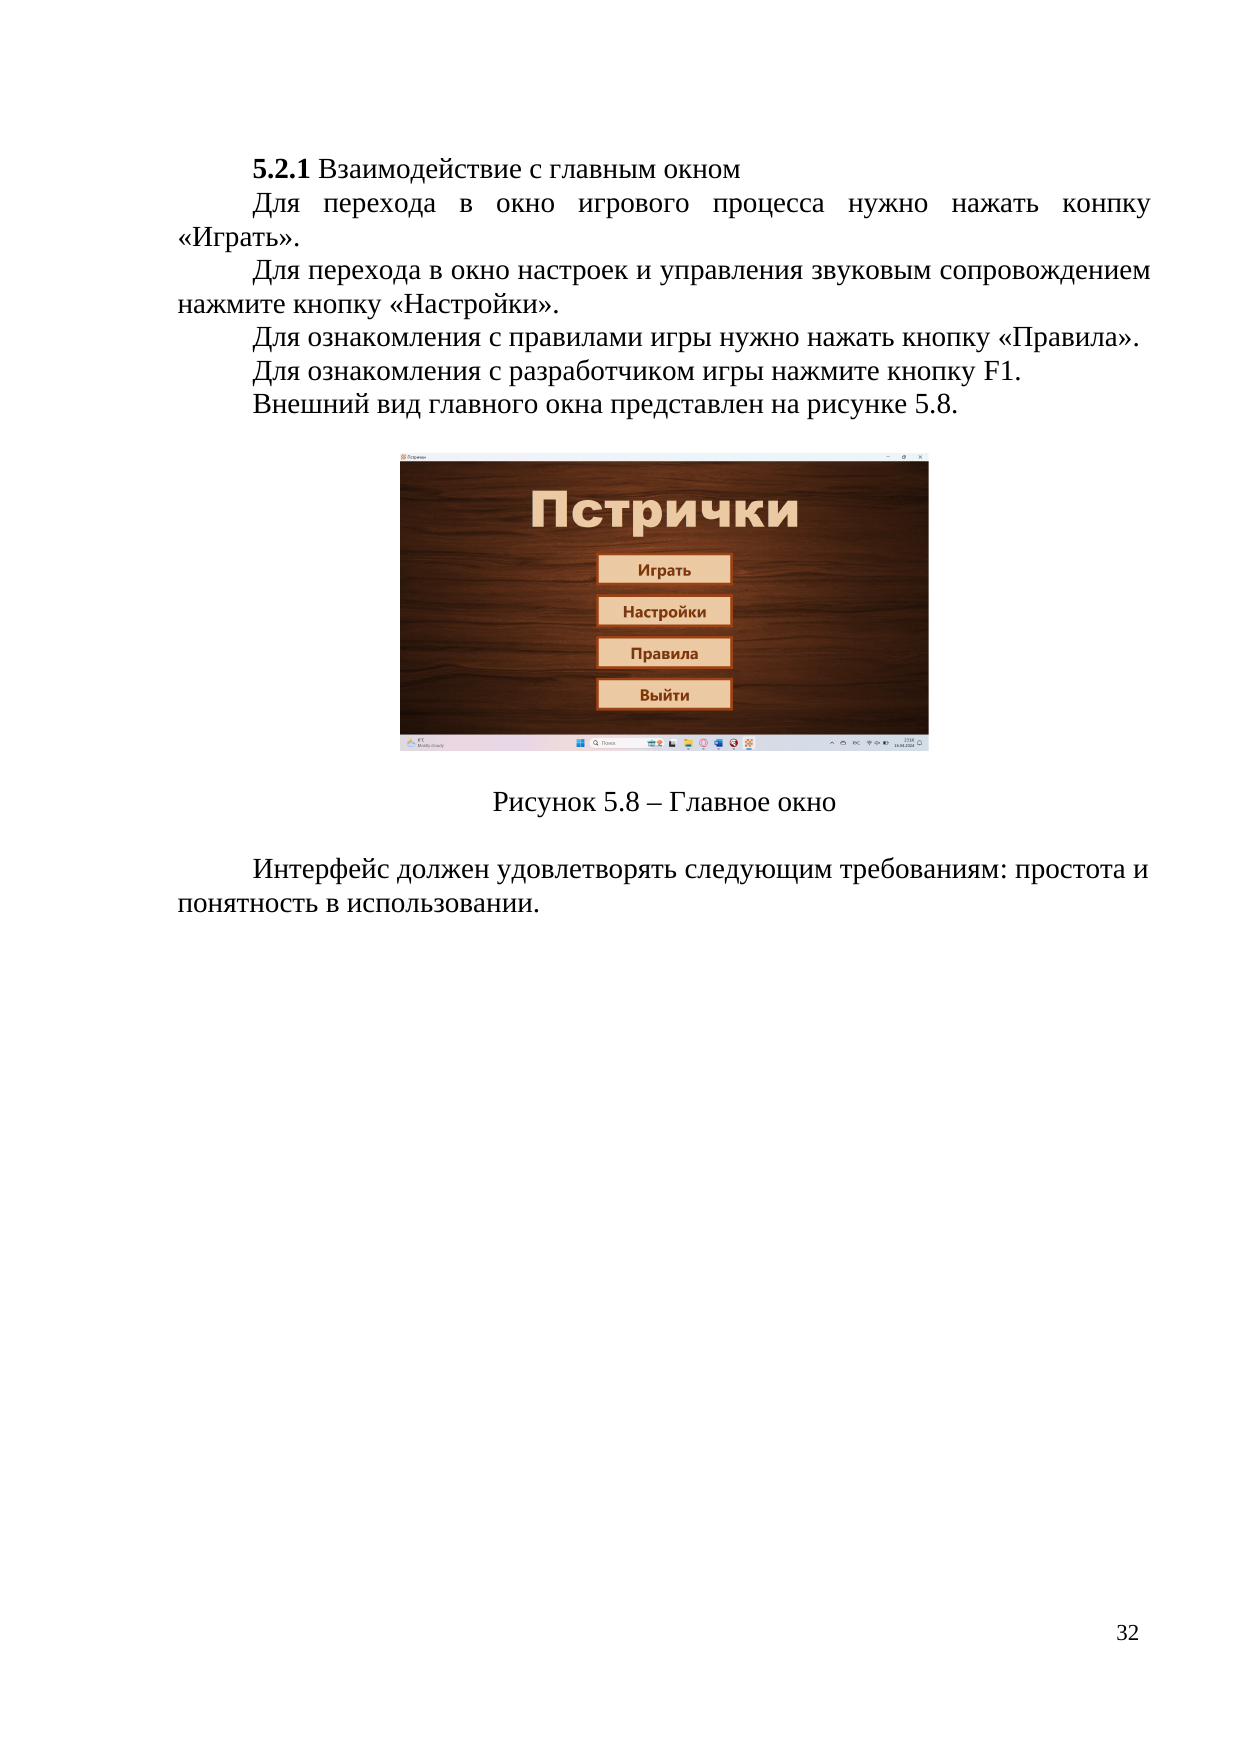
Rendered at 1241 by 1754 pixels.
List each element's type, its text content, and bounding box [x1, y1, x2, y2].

text Для перехода в окно настроек и управления звуковым сопровождением нажмите кнопку «Настройки». [177, 252, 1152, 319]
text Рисунок 5.8 – Главное окно [177, 784, 1152, 818]
text 5.2.1 Взаимодействие с главным окном [177, 152, 1152, 185]
text Внешний вид главного окна представлен на рисунке 5.8. [177, 386, 1152, 420]
picture [400, 453, 929, 751]
text Для ознакомления с разработчиком игры нажмите кнопку F1. [177, 353, 1152, 386]
text Для ознакомления с правилами игры нужно нажать кнопку «Правила». [177, 319, 1152, 353]
text Для перехода в окно игрового процесса нужно нажать конпку «Играть». [177, 185, 1152, 252]
text Интерфейс должен удовлетворять следующим требованиям: простота и понятность в использовании. [177, 852, 1152, 919]
